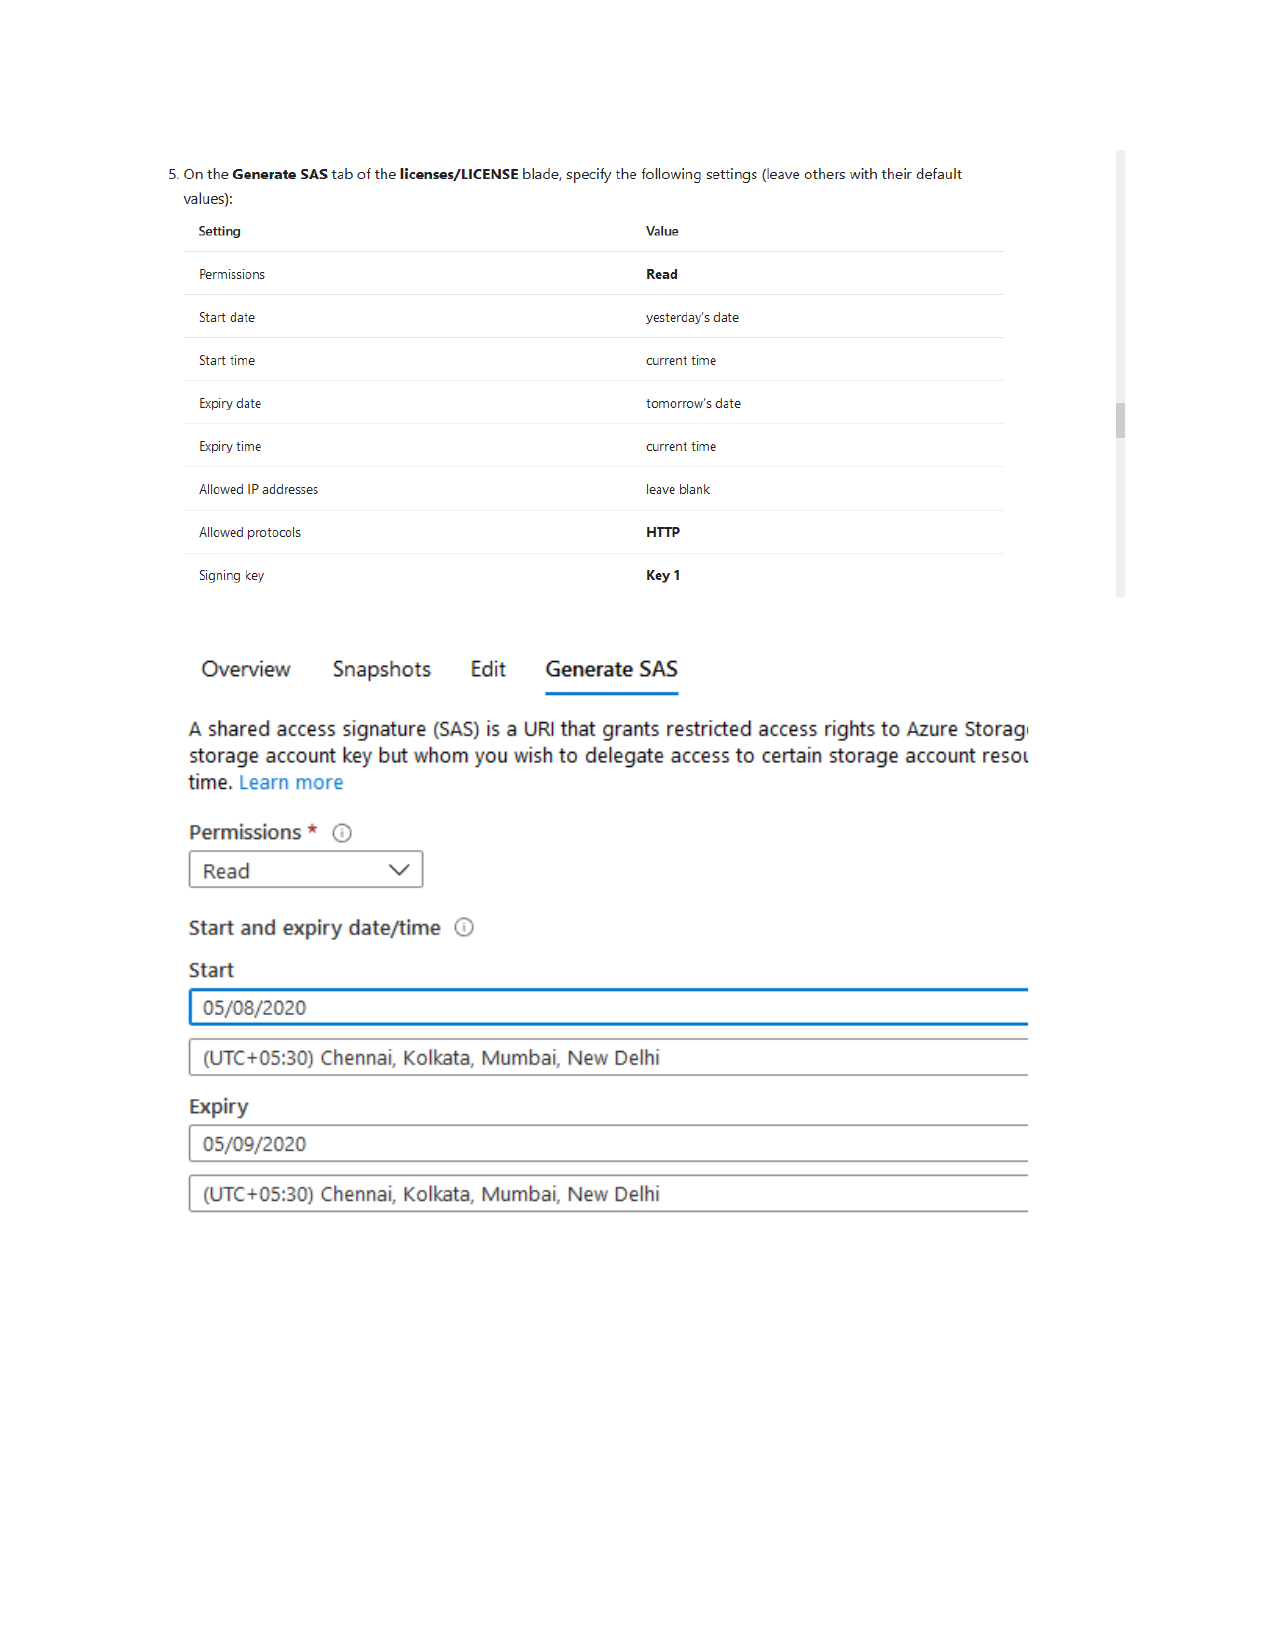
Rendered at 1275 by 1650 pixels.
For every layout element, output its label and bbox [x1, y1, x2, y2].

picture [150, 625, 1029, 1239]
picture [150, 150, 1125, 597]
